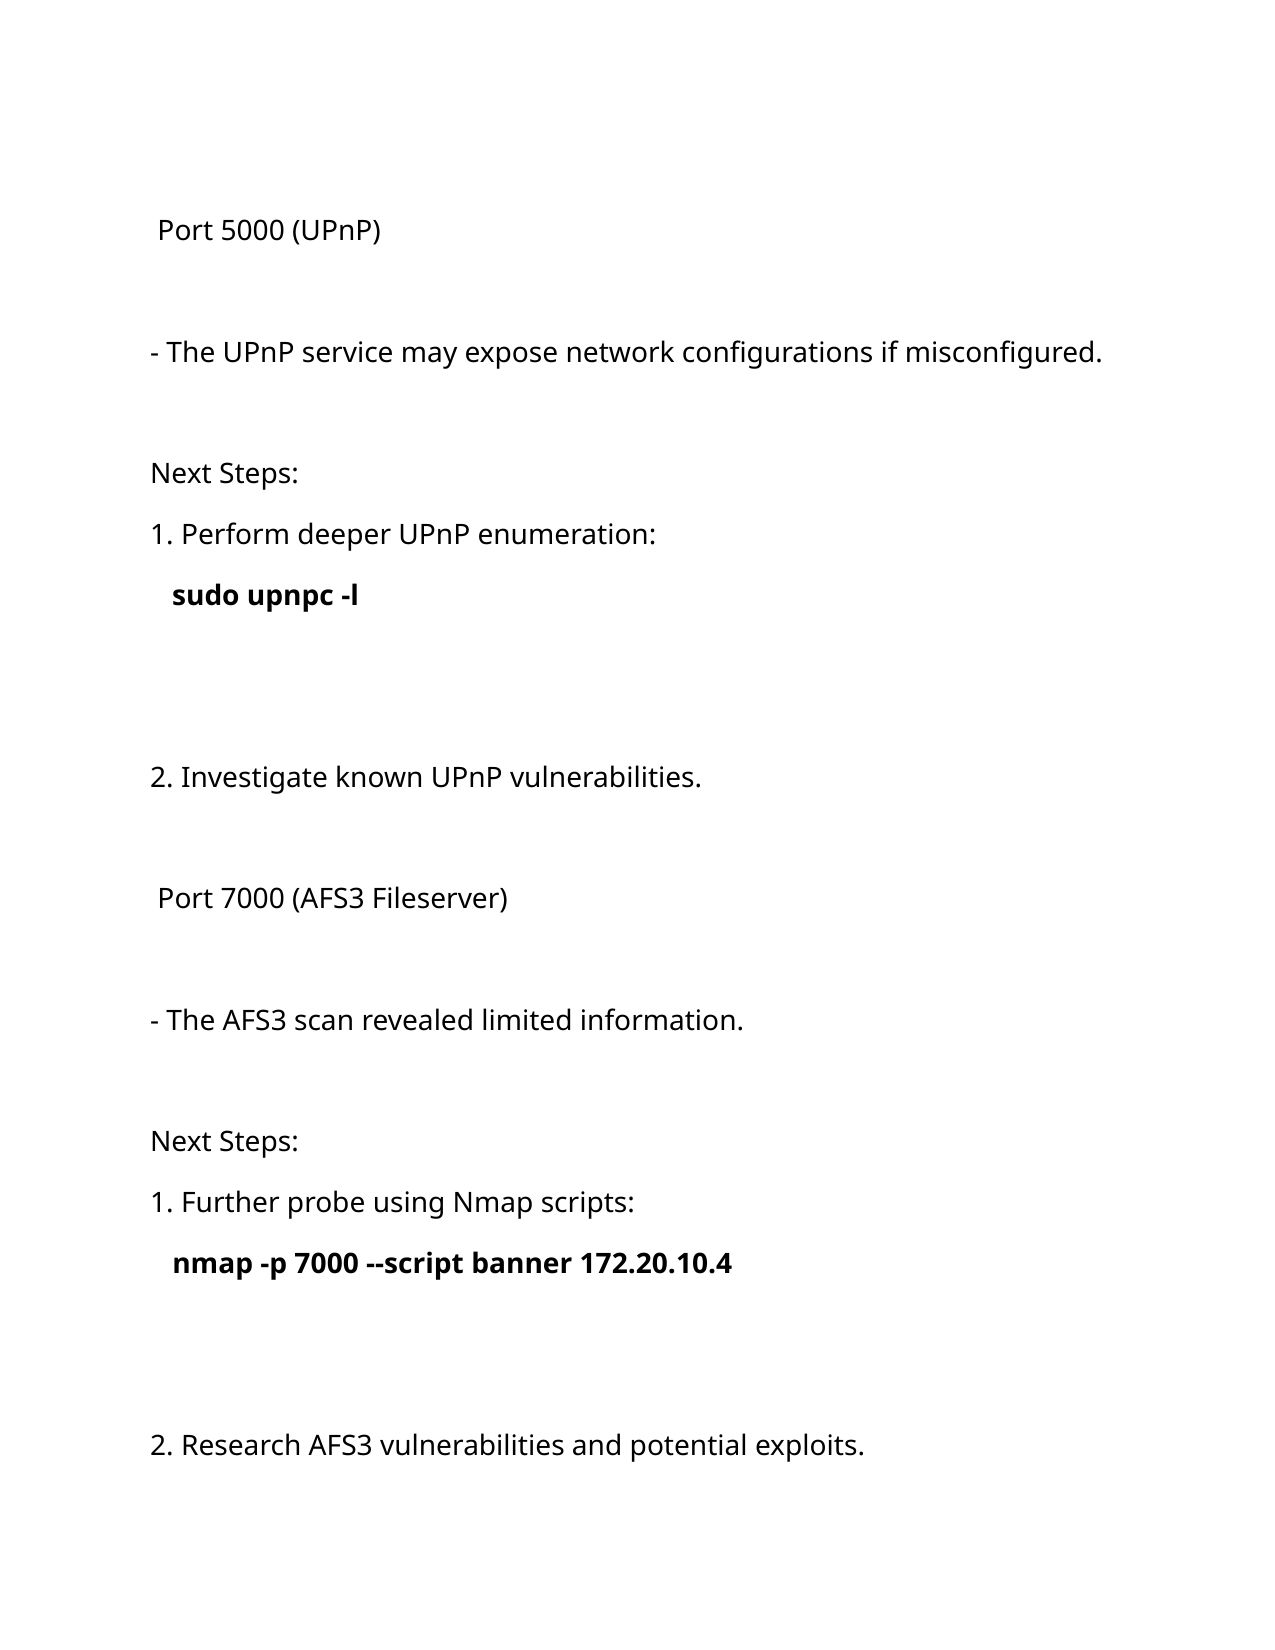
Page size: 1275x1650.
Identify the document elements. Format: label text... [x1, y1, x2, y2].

text Port 5000 (UPnP) [150, 211, 1125, 249]
text - The UPnP service may expose network configurations if misconfigured. [150, 332, 1125, 371]
text 1. Perform deeper UPnP enumeration: [150, 514, 1125, 553]
text 2. Investigate known UPnP vulnerabilities. [150, 757, 1125, 796]
text 1. Further probe using Nmap scripts: [150, 1182, 1125, 1221]
text Next Steps: [150, 1122, 1125, 1160]
text sudo upnpc -l [150, 575, 1125, 613]
text Port 7000 (AFS3 Fileserver) [150, 879, 1125, 917]
text 2. Research AFS3 vulnerabilities and potential exploits. [150, 1425, 1125, 1464]
text - The AFS3 scan revealed limited information. [150, 1000, 1125, 1038]
text Next Steps: [150, 454, 1125, 492]
text nmap -p 7000 --script banner 172.20.10.4 [150, 1243, 1125, 1281]
